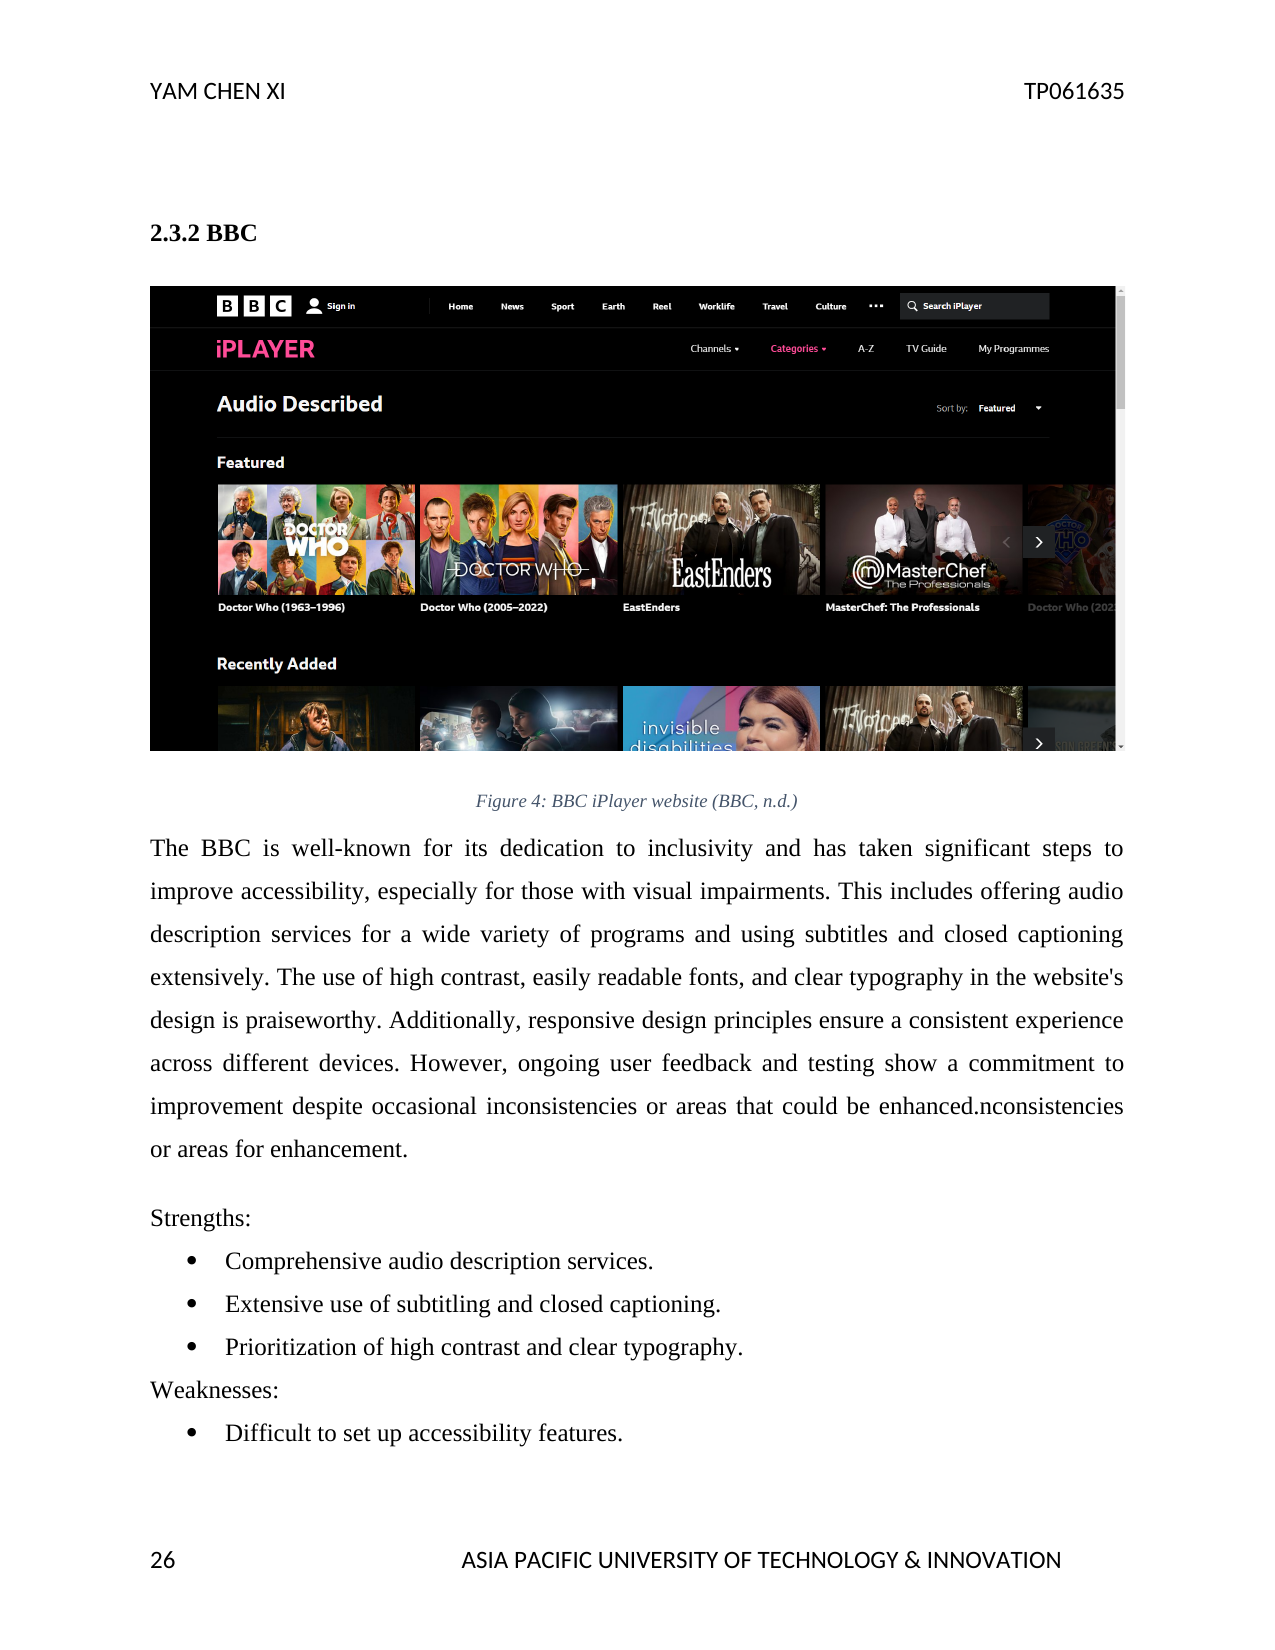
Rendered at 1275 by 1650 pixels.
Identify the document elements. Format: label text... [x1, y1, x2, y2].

list Difficult to set up accessibility features. [187, 1418, 1125, 1447]
text 2.3.2 BBC [150, 218, 1125, 247]
picture [150, 286, 1125, 751]
text The BBC is well-known for its dedication to inclusivity and has taken significant steps to improve accessibility, especially for those with visual impairments. This includes offering audio description services for a wide variety of programs and using subtitles and closed captioning extensively. The use of high contrast, easily readable fonts, and clear typography in the website's design is praiseworthy. Additionally, responsive design principles ensure a consistent experience across different devices. However, ongoing user feedback and testing show a commitment to improvement despite occasional inconsistencies or areas that could be enhanced.nconsistencies or areas for enhancement. [150, 833, 1125, 1163]
text Weaknesses: [150, 1375, 1125, 1404]
list Extensive use of subtitling and closed captioning. [187, 1289, 1125, 1318]
list Comprehensive audio description services. [187, 1246, 1125, 1274]
text Strengths: [150, 1203, 1125, 1231]
list Prioritization of high contrast and clear typography. [187, 1332, 1125, 1361]
text Figure : BBC iPlayer website (BBC, n.d.) [150, 790, 1125, 812]
